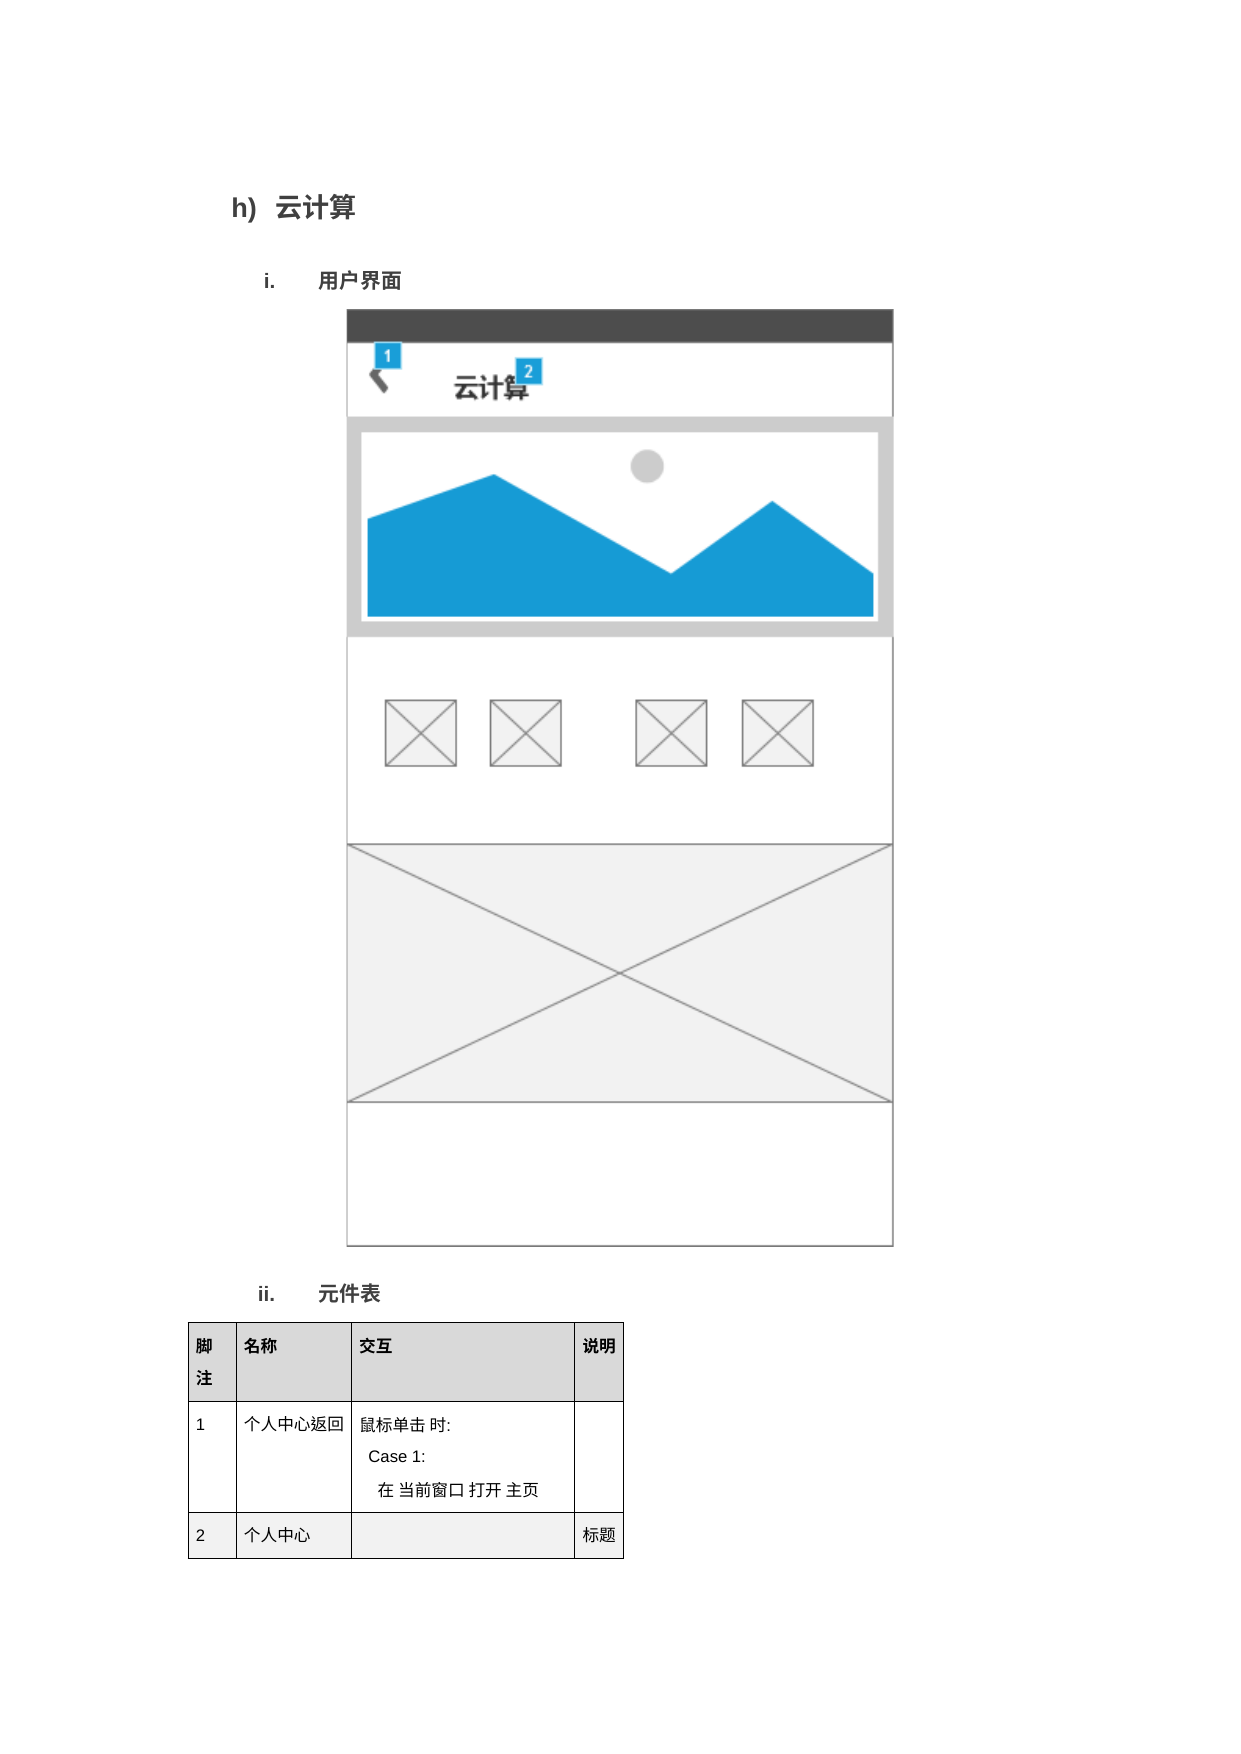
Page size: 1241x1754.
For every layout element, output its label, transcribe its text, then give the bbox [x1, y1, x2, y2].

table_header 名称 [237, 1323, 351, 1401]
table_cell [352, 1513, 574, 1558]
table_header 说明 [575, 1323, 623, 1401]
subtitle 用户界面 [275, 264, 1053, 297]
table_cell [575, 1402, 623, 1512]
table_cell 标题 [575, 1513, 623, 1558]
table_cell 鼠标单击 时: Case 1: 在 当前窗口 打开 主页 [352, 1402, 574, 1512]
table_header 脚注 [189, 1323, 236, 1401]
table_cell 2 [189, 1513, 236, 1558]
picture [346, 309, 894, 1247]
subtitle 元件表 [275, 1277, 1053, 1309]
table_cell 1 [189, 1402, 236, 1512]
table_header 交互 [352, 1323, 574, 1401]
table_cell 个人中心 [237, 1513, 351, 1558]
subtitle 云计算 [231, 174, 1053, 239]
table_cell 个人中心返回 [237, 1402, 351, 1512]
